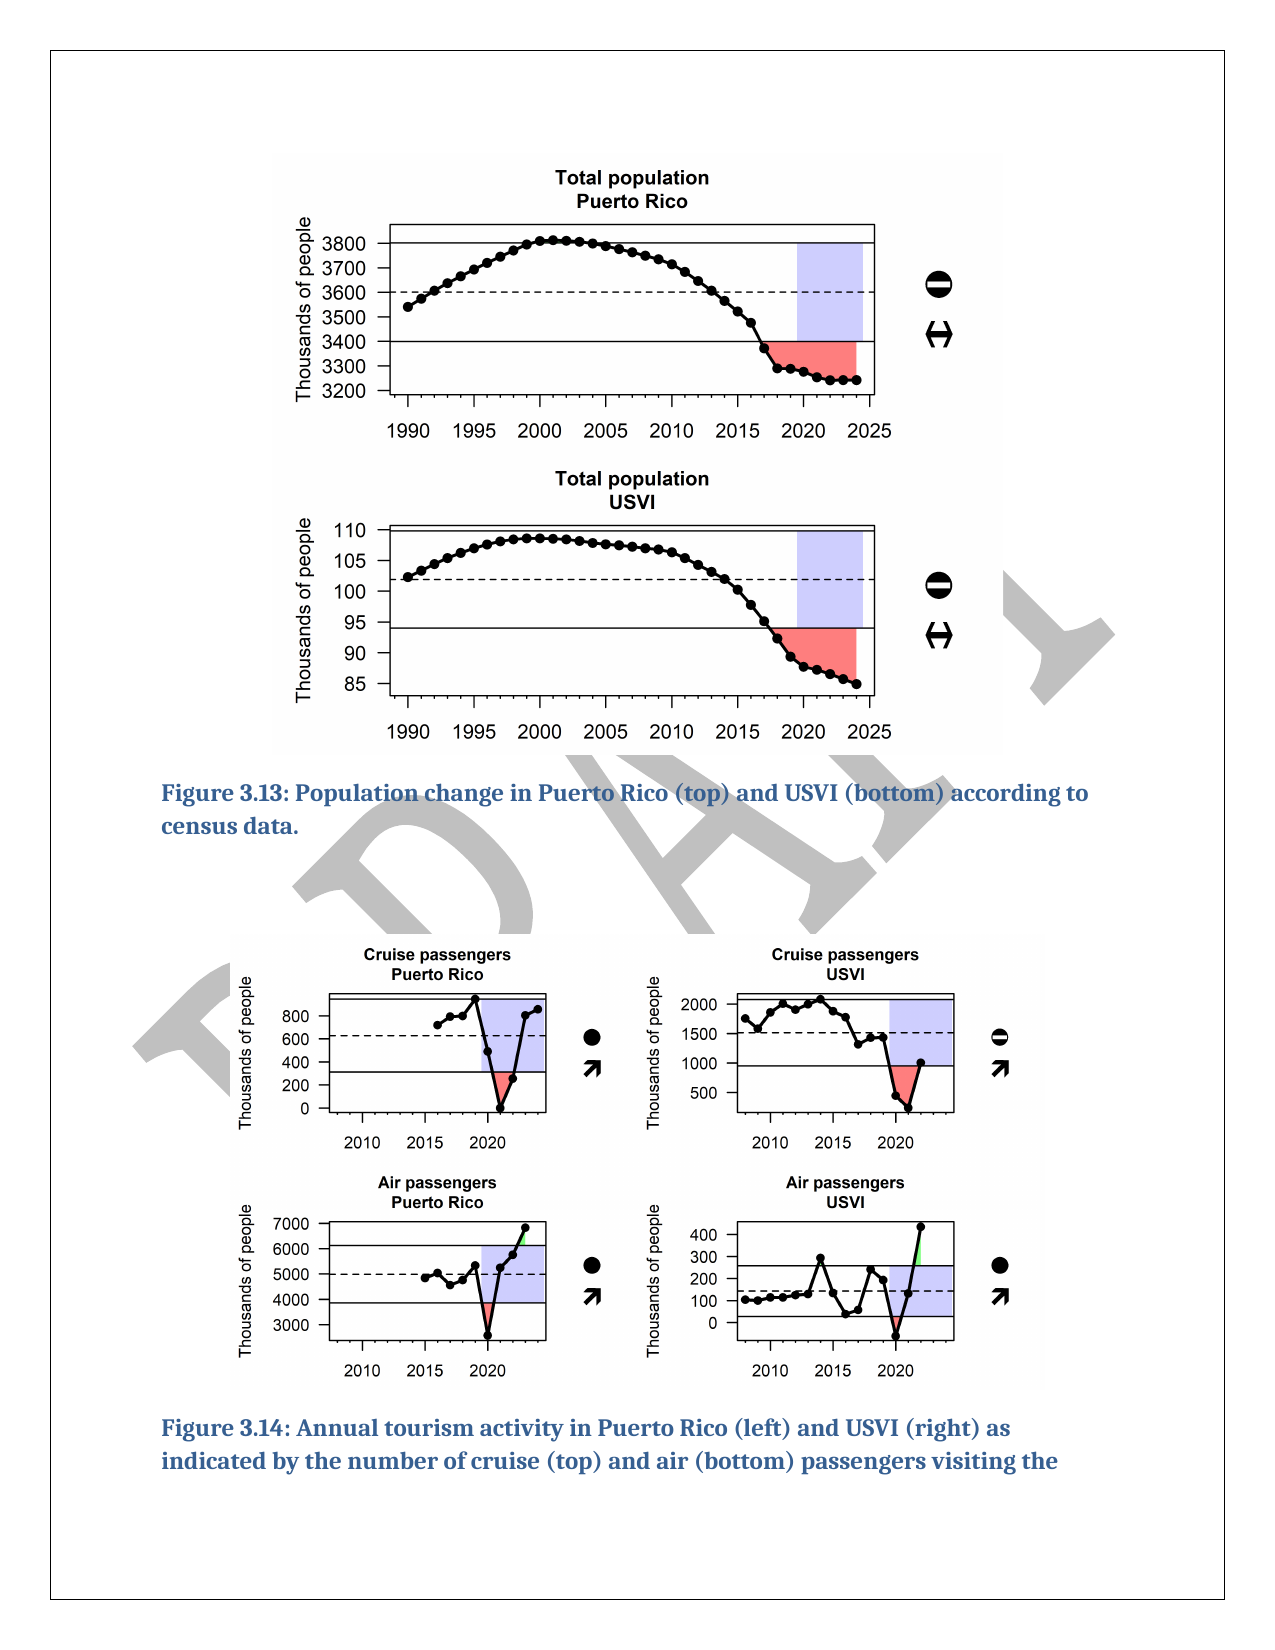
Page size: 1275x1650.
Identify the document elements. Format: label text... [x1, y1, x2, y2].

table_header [150, 930, 1125, 1476]
picture [271, 153, 1004, 755]
table_header Figure 3.13: Population change in Puerto Rico (top) and USVI (bottom) according to census data. [150, 150, 1125, 865]
picture [230, 934, 1046, 1390]
